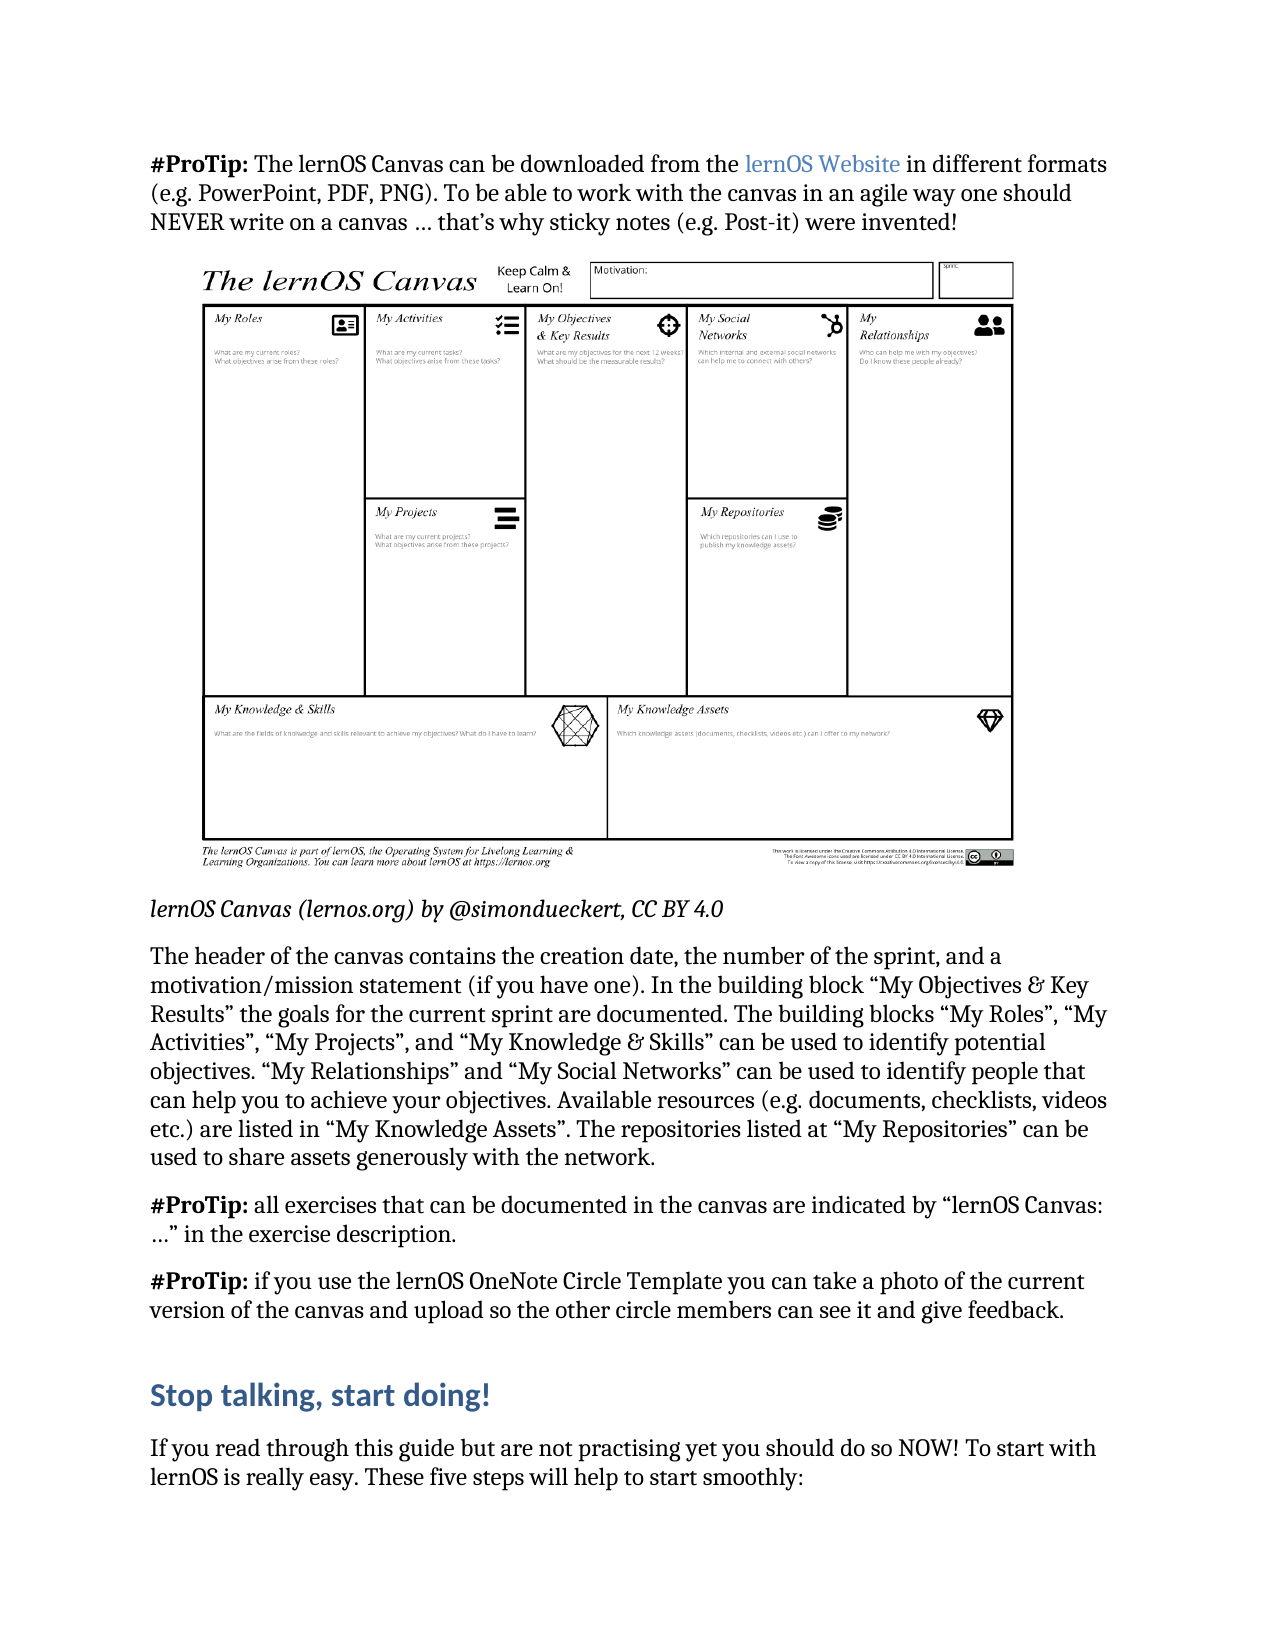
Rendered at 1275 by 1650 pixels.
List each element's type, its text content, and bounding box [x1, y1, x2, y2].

text The header of the canvas contains the creation date, the number of the sprint, and a motivation/mission statement (if you have one). In the building block “My Objectives & Key Results” the goals for the current sprint are documented. The building blocks “My Roles”, “My Activities”, “My Projects”, and “My Knowledge & Skills” can be used to identify potential objectives. “My Relationships” and “My Social Networks” can be used to identify people that can help you to achieve your objectives. Available resources (e.g. documents, checklists, videos etc.) are listed in “My Knowledge Assets”. The repositories listed at “My Repositories” can be used to share assets generously with the network. [150, 942, 1125, 1172]
subtitle Stop talking, start doing! [150, 1374, 1125, 1415]
text lernOS Canvas (lernos.org) by @simondueckert, CC BY 4.0 [150, 894, 1125, 923]
text #ProTip: The lernOS Canvas can be downloaded from the lernOS Website in different formats (e.g. PowerPoint, PDF, PNG). To be able to work with the canvas in an agile way one should NEVER write on a canvas … that’s why sticky notes (e.g. Post-it) were invented! [150, 150, 1125, 236]
text #ProTip: if you use the lernOS OneNote Circle Template you can take a photo of the current version of the canvas and upload so the other circle members can see it and give feedback. [150, 1267, 1125, 1324]
text #ProTip: all exercises that can be documented in the canvas are indicated by “lernOS Canvas: …” in the exercise description. [150, 1191, 1125, 1248]
picture [168, 255, 1044, 874]
text If you read through this guide but are not practising yet you should do so NOW! To start with lernOS is really easy. These five steps will help to start smoothly: [150, 1434, 1125, 1491]
